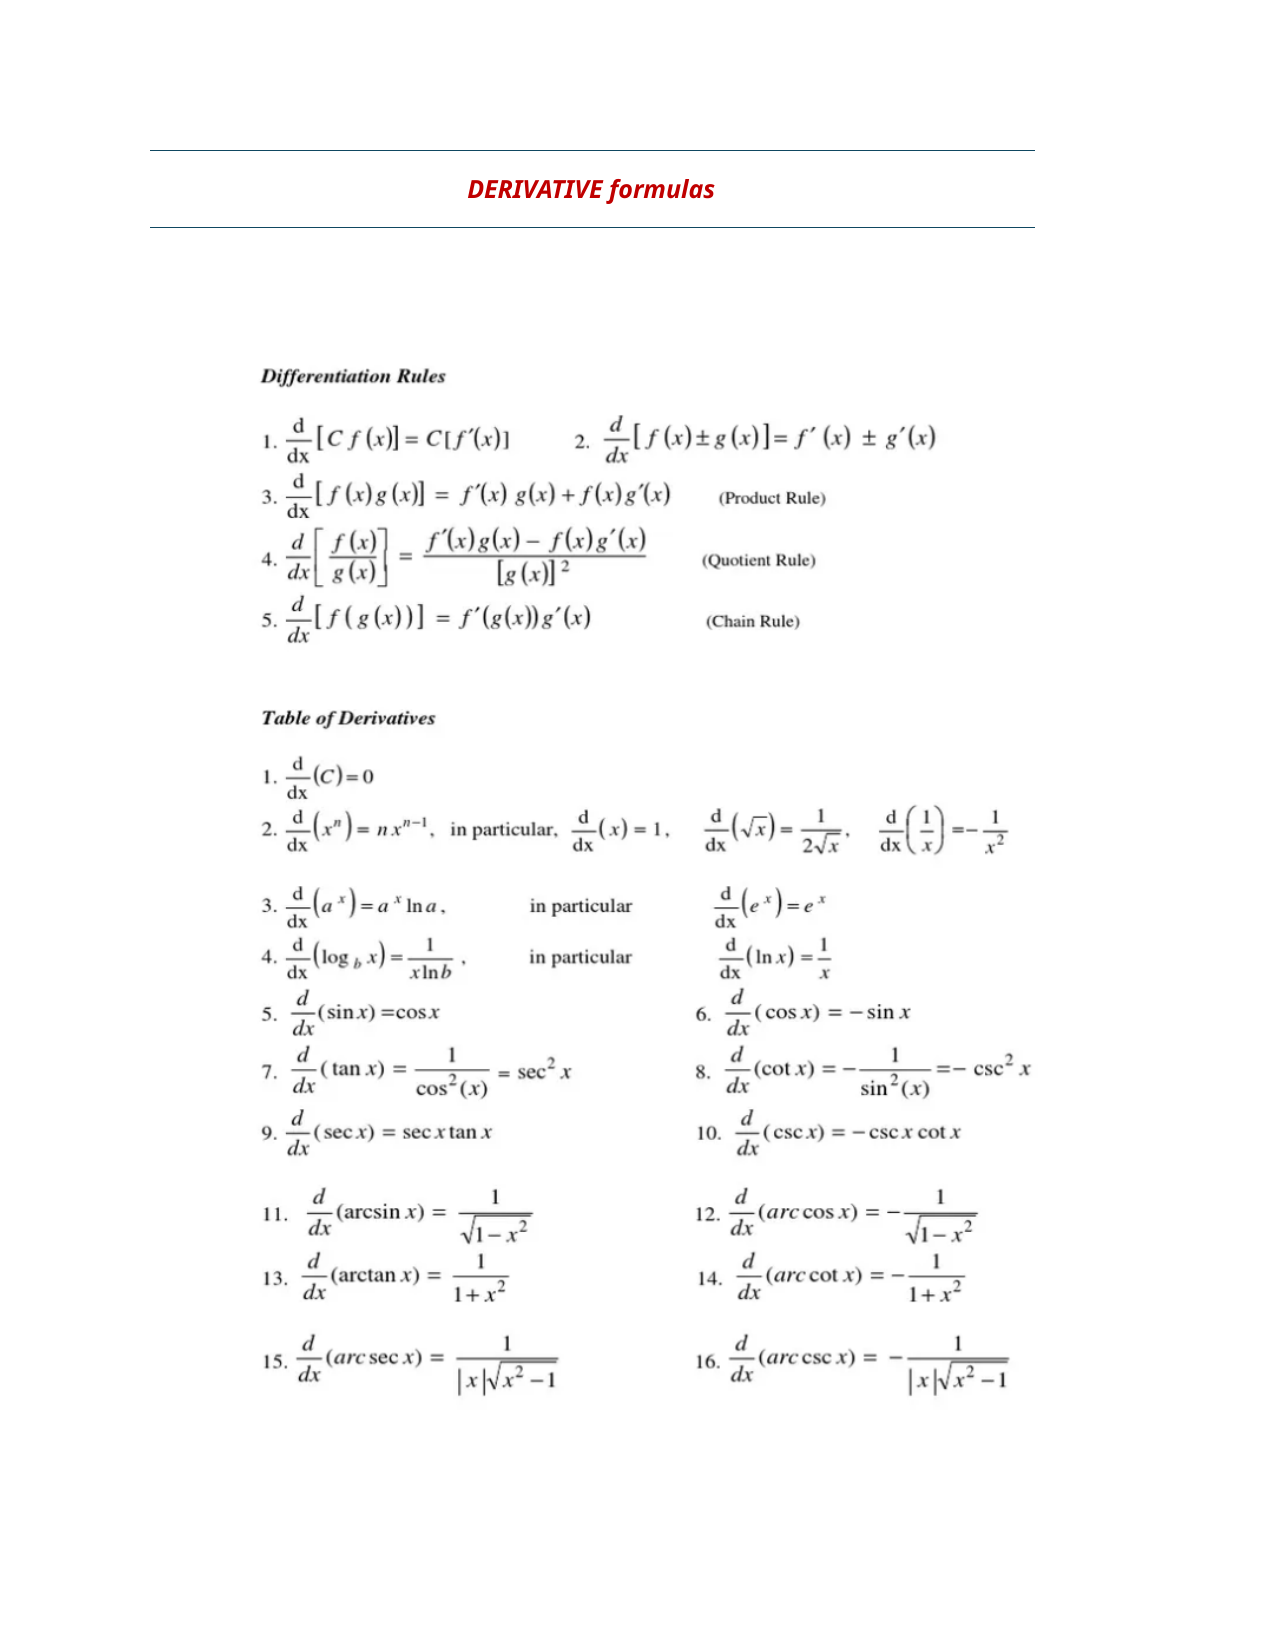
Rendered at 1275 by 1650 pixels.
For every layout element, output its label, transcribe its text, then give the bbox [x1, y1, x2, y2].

text DERIVATIVE formulas [150, 151, 1035, 227]
picture [208, 326, 1067, 1466]
